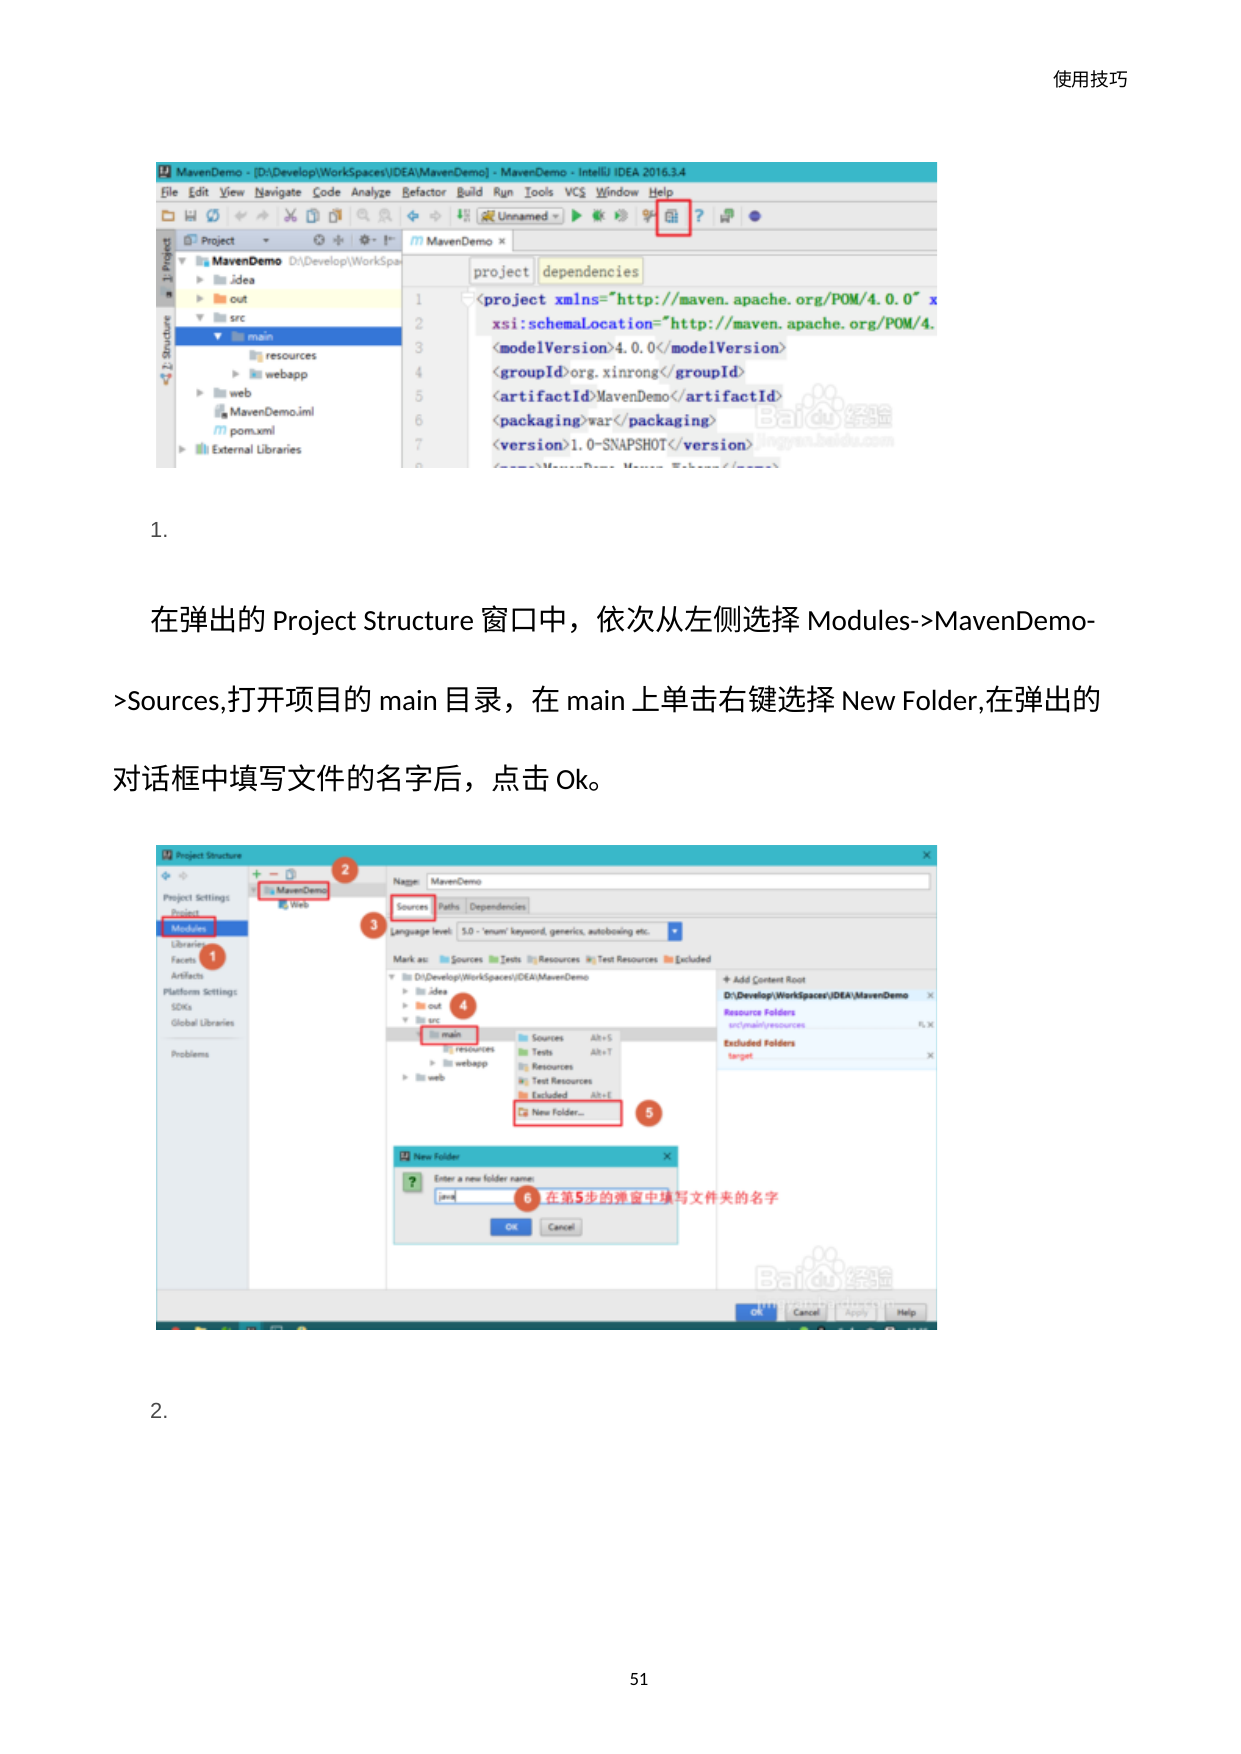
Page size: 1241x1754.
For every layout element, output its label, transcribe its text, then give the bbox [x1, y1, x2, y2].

picture [156, 845, 938, 1330]
picture [156, 162, 938, 468]
text 在弹出的Project Structure窗口中，依次从左侧选择Modules->MavenDemo->Sources,打开项目的main目录，在main上单击右键选择New Folder,在弹出的对话框中填写文件的名字后，点击Ok。 [112, 578, 1128, 816]
